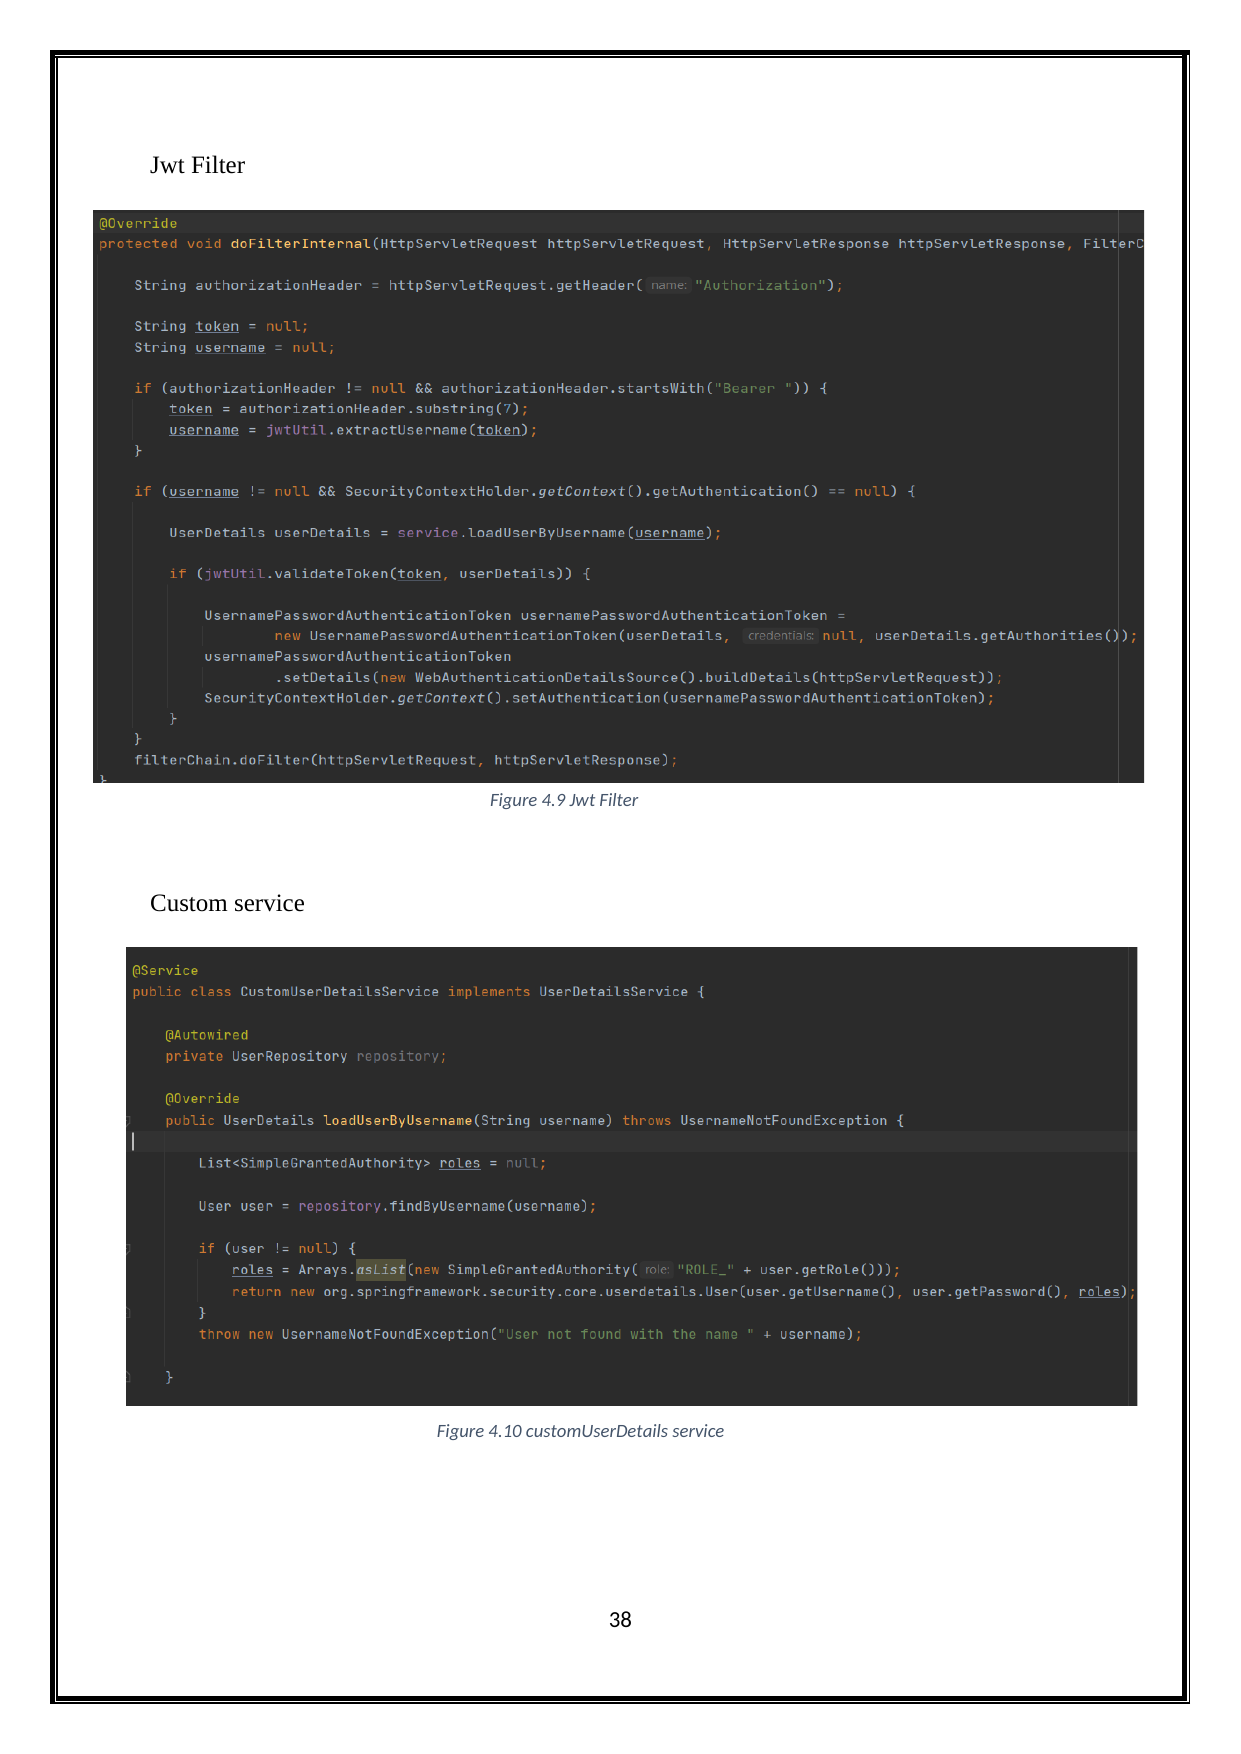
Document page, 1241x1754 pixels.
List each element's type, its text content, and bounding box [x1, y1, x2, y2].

text Custom service [150, 888, 1090, 917]
picture [93, 210, 1145, 783]
text Jwt Filter [150, 150, 1090, 179]
picture [126, 947, 1138, 1406]
